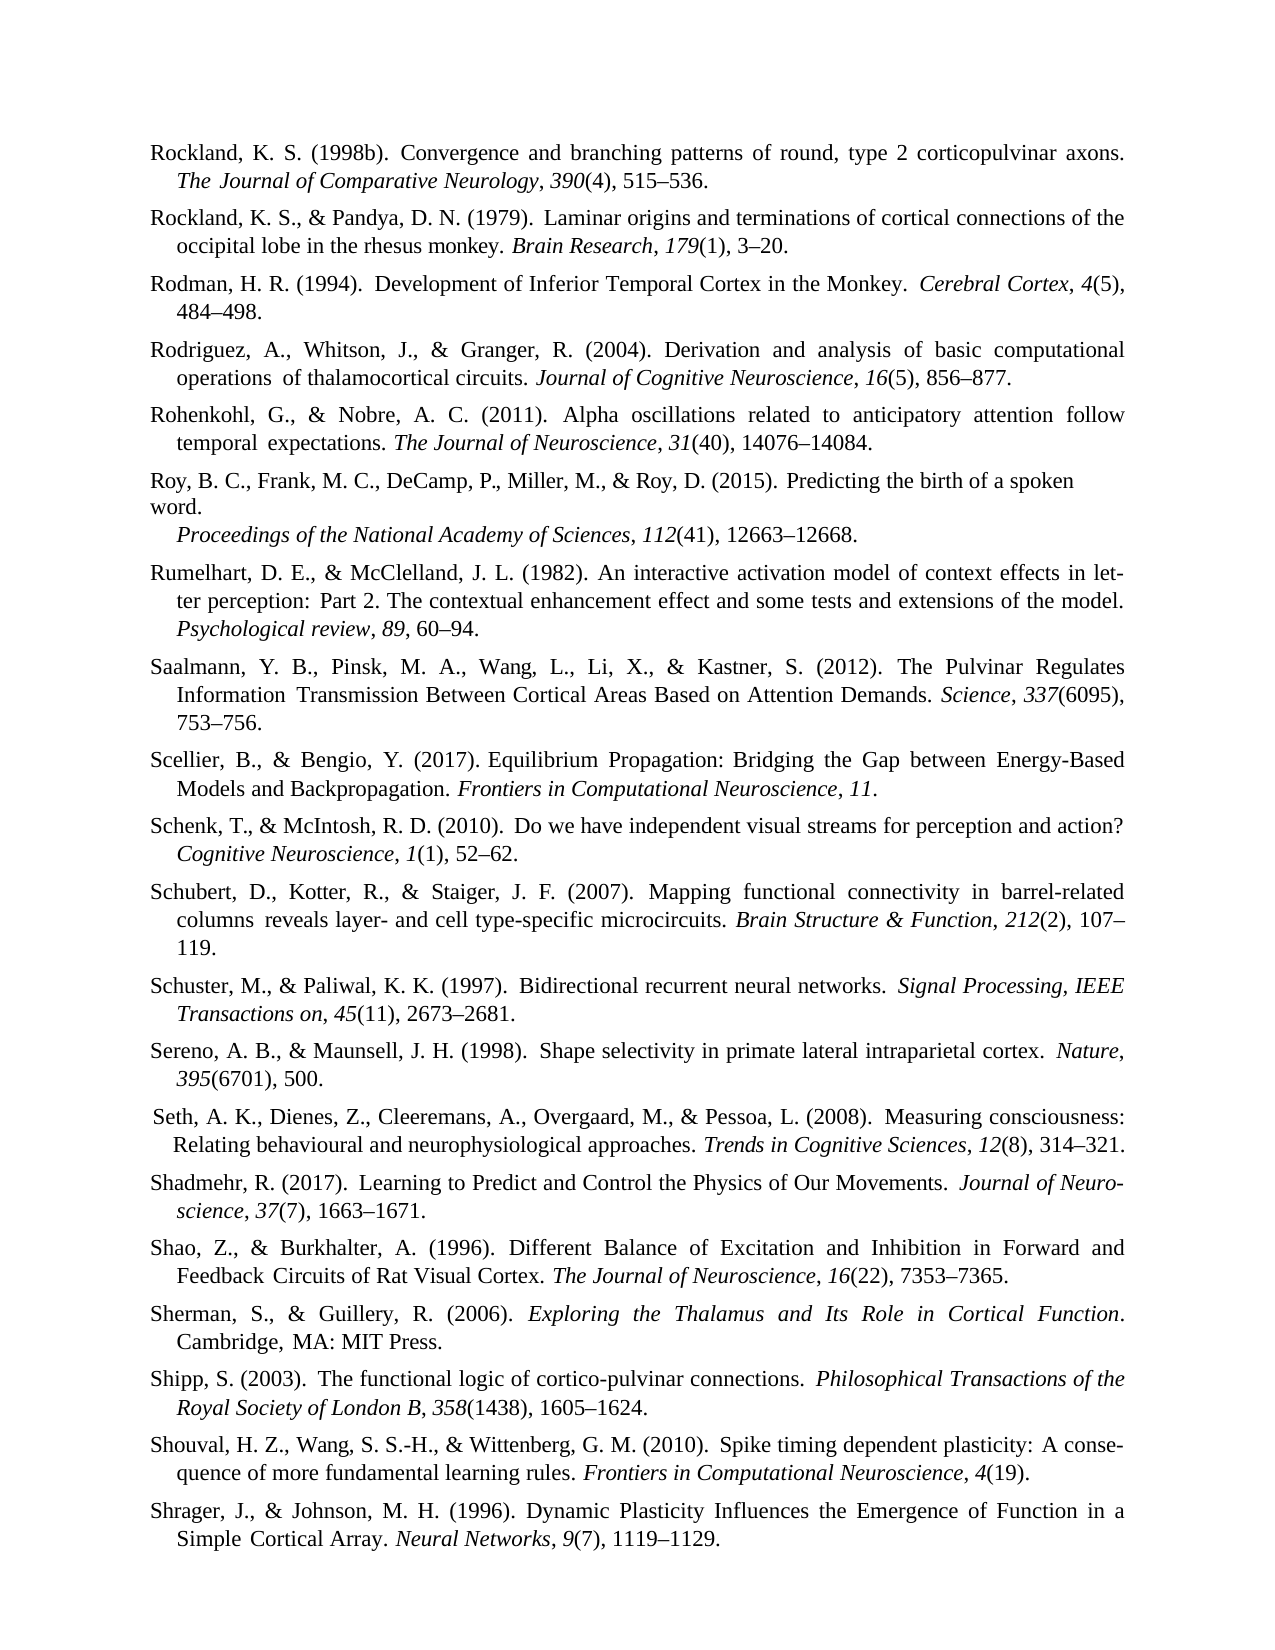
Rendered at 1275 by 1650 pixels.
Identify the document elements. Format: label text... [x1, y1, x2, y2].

text Saalmann, Y. B., Pinsk, M. A., Wang, L., Li, X., & Kastner, S. (2012). The Pulvinar Regulates Information Transmission Between Cortical Areas Based on Attention Demands. Science, 337(6095), 753–756. [150, 653, 1125, 735]
text Shao, Z., & Burkhalter, A. (1996). Different Balance of Excitation and Inhibition in Forward and Feedback Circuits of Rat Visual Cortex. The Journal of Neuroscience, 16(22), 7353–7365. [150, 1234, 1125, 1289]
text Seth, A. K., Dienes, Z., Cleeremans, A., Overgaard, M., & Pessoa, L. (2008). Measuring consciousness: Relating behavioural and neurophysiological approaches. Trends in Cognitive Sciences, 12(8), 314–321. [137, 1103, 1125, 1157]
text Sherman, S., & Guillery, R. (2006). Exploring the Thalamus and Its Role in Cortical Function. Cambridge, MA: MIT Press. [150, 1300, 1125, 1354]
text Proceedings of the National Academy of Sciences, 112(41), 12663–12668. [176, 522, 1137, 548]
text Shadmehr, R. (2017). Learning to Predict and Control the Physics of Our Movements. Journal of Neuro- science, 37(7), 1663–1671. [150, 1168, 1125, 1223]
text Rodman, H. R. (1994). Development of Inferior Temporal Cortex in the Monkey. Cerebral Cortex, 4(5), 484–498. [150, 270, 1125, 324]
text Roy, B. C., Frank, M. C., DeCamp, P., Miller, M., & Roy, D. (2015). Predicting the birth of a spoken word. [150, 467, 1125, 520]
text Shouval, H. Z., Wang, S. S.-H., & Wittenberg, G. M. (2010). Spike timing dependent plasticity: A conse- quence of more fundamental learning rules. Frontiers in Computational Neuroscience, 4(19). [150, 1431, 1125, 1486]
text Rockland, K. S., & Pandya, D. N. (1979). Laminar origins and terminations of cortical connections of the occipital lobe in the rhesus monkey. Brain Research, 179(1), 3–20. [150, 204, 1125, 259]
text Shrager, J., & Johnson, M. H. (1996). Dynamic Plasticity Influences the Emergence of Function in a Simple Cortical Array. Neural Networks, 9(7), 1119–1129. [150, 1497, 1125, 1551]
text Schuster, M., & Paliwal, K. K. (1997). Bidirectional recurrent neural networks. Signal Processing, IEEE Transactions on, 45(11), 2673–2681. [150, 972, 1125, 1026]
text Cognitive Neuroscience, 1(1), 52–62. [176, 840, 1137, 867]
text Rockland, K. S. (1998b). Convergence and branching patterns of round, type 2 corticopulvinar axons. The Journal of Comparative Neurology, 390(4), 515–536. [150, 139, 1125, 193]
text Rohenkohl, G., & Nobre, A. C. (2011). Alpha oscillations related to anticipatory attention follow temporal expectations. The Journal of Neuroscience, 31(40), 14076–14084. [150, 401, 1125, 456]
text Shipp, S. (2003). The functional logic of cortico-pulvinar connections. Philosophical Transactions of the Royal Society of London B, 358(1438), 1605–1624. [150, 1365, 1125, 1420]
text Scellier, B., & Bengio, Y. (2017). Equilibrium Propagation: Bridging the Gap between Energy-Based Models and Backpropagation. Frontiers in Computational Neuroscience, 11. [150, 747, 1125, 801]
text Schenk, T., & McIntosh, R. D. (2010). Do we have independent visual streams for perception and action? [150, 812, 1125, 838]
text Rumelhart, D. E., & McClelland, J. L. (1982). An interactive activation model of context effects in let- ter perception: Part 2. The contextual enhancement effect and some tests and extensions of the model. Psychological review, 89, 60–94. [150, 559, 1125, 642]
text Rodriguez, A., Whitson, J., & Granger, R. (2004). Derivation and analysis of basic computational operations of thalamocortical circuits. Journal of Cognitive Neuroscience, 16(5), 856–877. [150, 336, 1125, 390]
text Schubert, D., Kotter, R., & Staiger, J. F. (2007). Mapping functional connectivity in barrel-related columns reveals layer- and cell type-specific microcircuits. Brain Structure & Function, 212(2), 107–119. [150, 878, 1125, 961]
text Sereno, A. B., & Maunsell, J. H. (1998). Shape selectivity in primate lateral intraparietal cortex. Nature, 395(6701), 500. [150, 1037, 1125, 1092]
